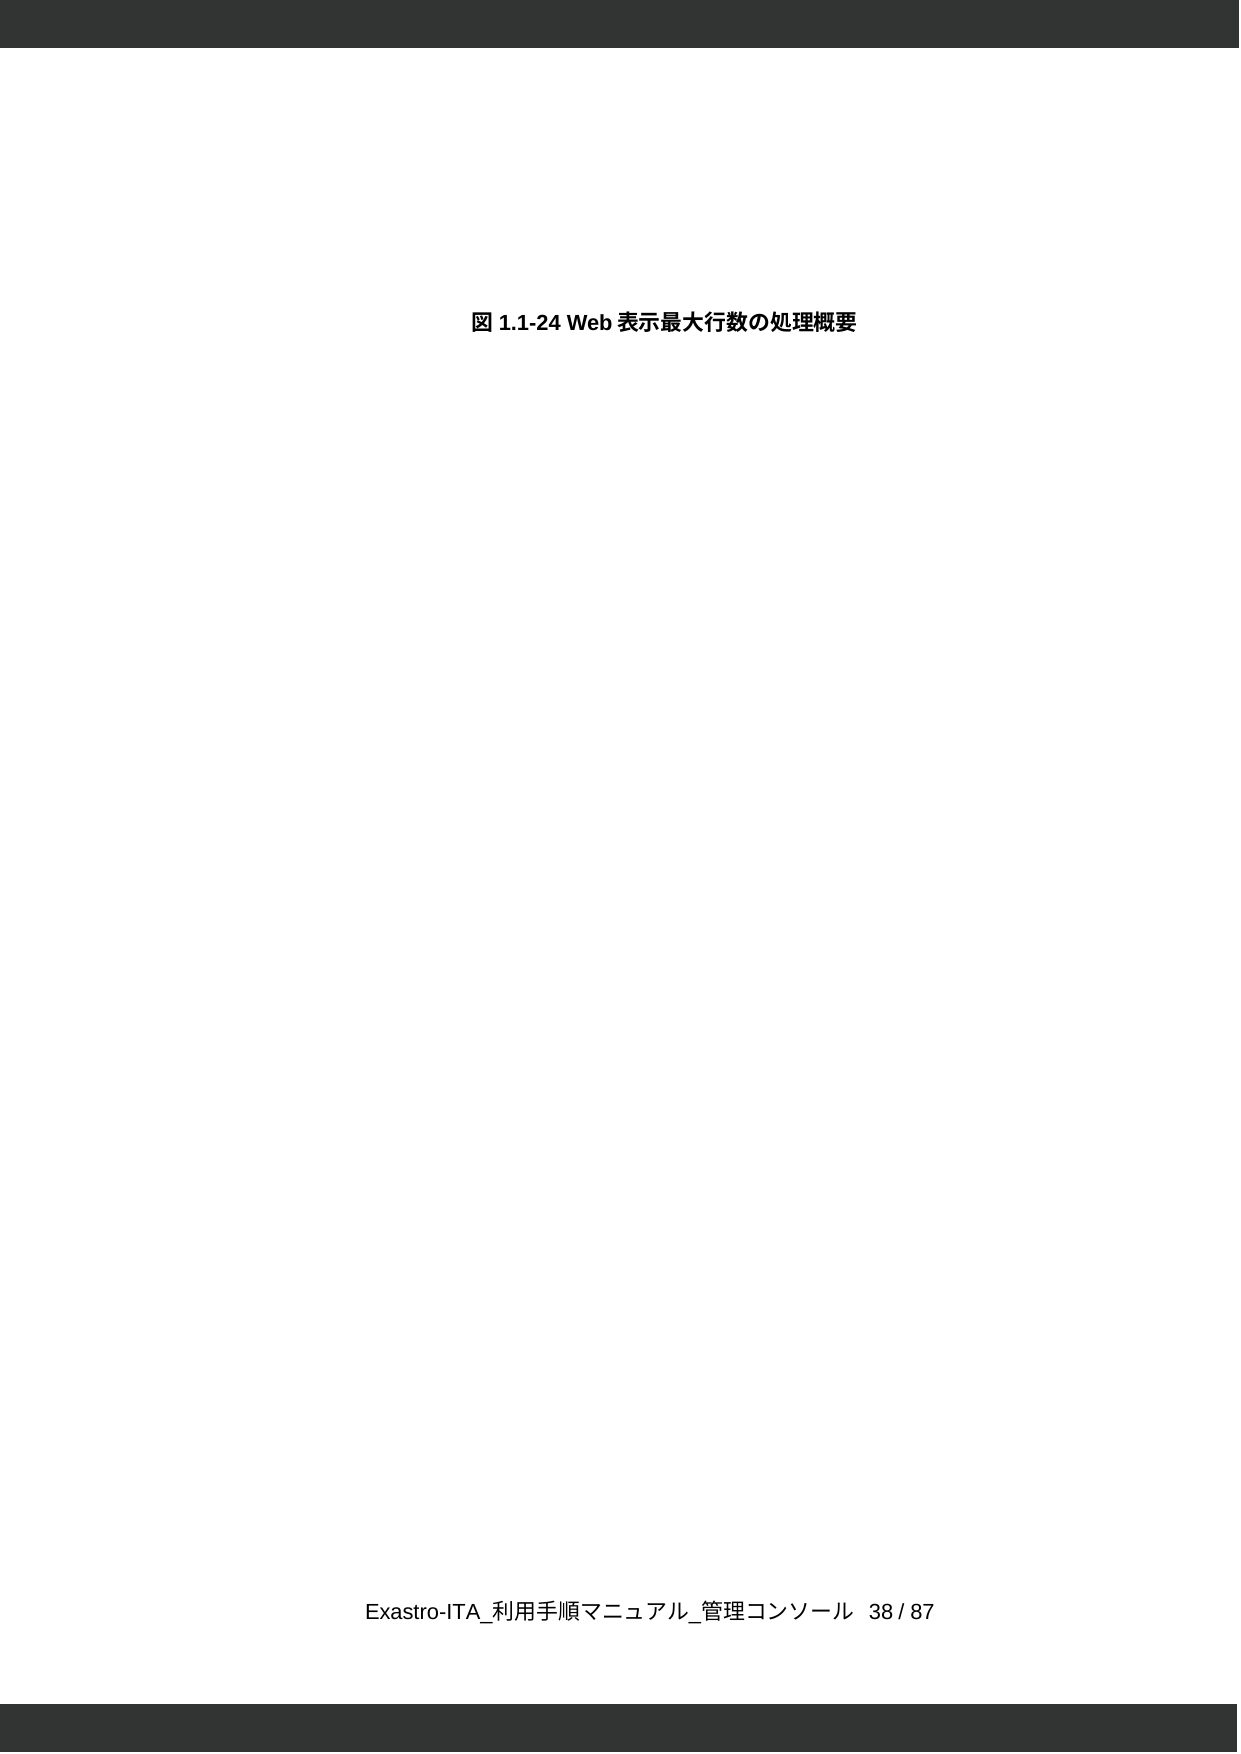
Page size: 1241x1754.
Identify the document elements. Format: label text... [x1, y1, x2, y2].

text 図 1.1-24 Web表示最大行数の処理概要 [148, 291, 1152, 350]
picture [0, 0, 1239, 48]
picture [0, 1704, 1237, 1752]
